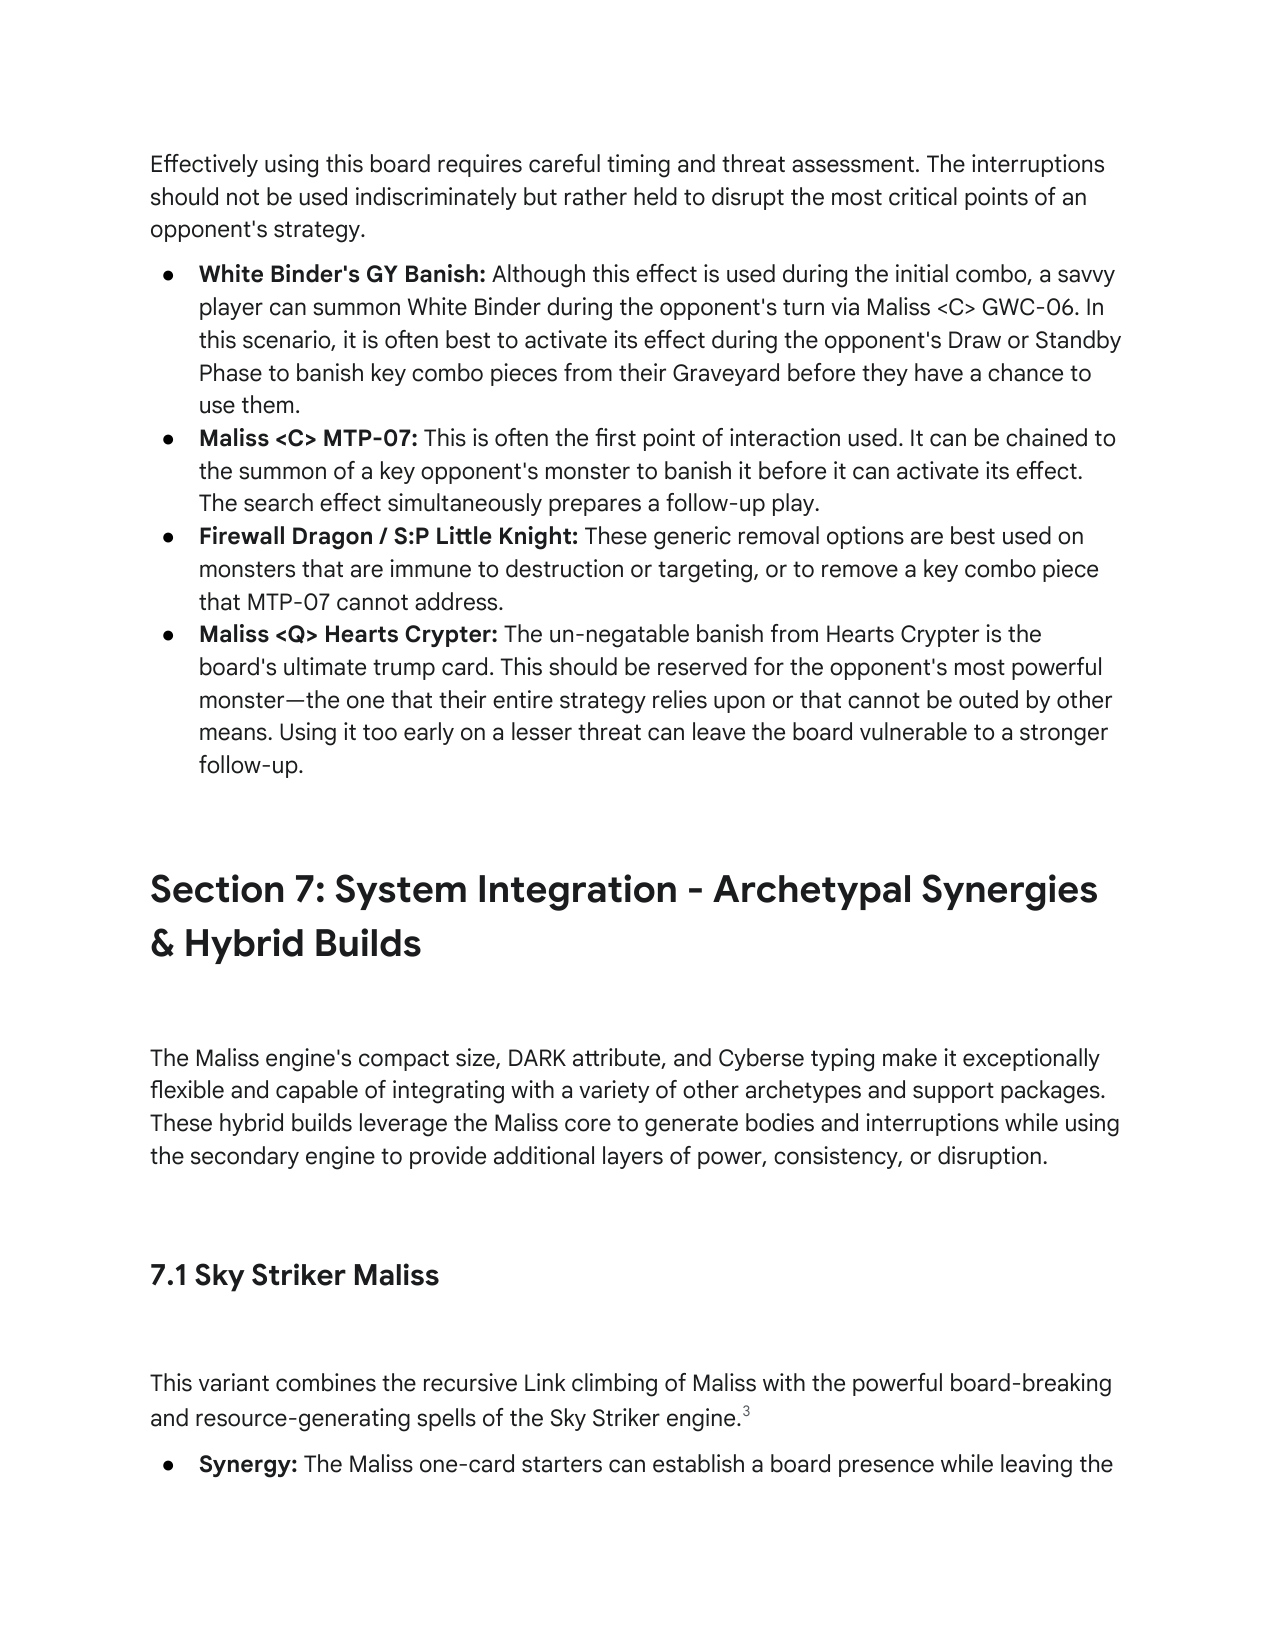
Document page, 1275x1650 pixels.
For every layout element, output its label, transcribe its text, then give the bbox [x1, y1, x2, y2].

subtitle Section 7: System Integration - Archetypal Synergies & Hybrid Builds [150, 867, 1125, 967]
list Maliss <C> MTP-07: This is often the first point of interaction used. It can be chained to the summon of a key opponent's monster to banish it before it can activate its effect. The search effect simultaneously prepares a follow-up play. [161, 424, 1125, 518]
list White Binder's GY Banish: Although this effect is used during the initial combo, a savvy player can summon White Binder during the opponent's turn via Maliss <C> GWC-06. In this scenario, it is often best to activate its effect during the opponent's Draw or Standby Phase to banish key combo pieces from their Graveyard before they have a chance to use them. [161, 261, 1125, 420]
text Effectively using this board requires careful timing and threat assessment. The interruptions should not be used indiscriminately but rather held to disrupt the most critical points of an opponent's strategy. [150, 150, 1125, 244]
text This variant combines the recursive Link climbing of Maliss with the powerful board-breaking and resource-generating spells of the Sky Striker engine.3 [150, 1369, 1125, 1434]
subtitle 7.1 Sky Striker Maliss [150, 1257, 1125, 1294]
list Firewall Dragon / S:P Little Knight: These generic removal options are best used on monsters that are immune to destruction or targeting, or to remove a key combo piece that MTP-07 cannot address. [161, 522, 1125, 616]
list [161, 1451, 1125, 1479]
list Maliss <Q> Hearts Crypter: The un-negatable banish from Hearts Crypter is the board's ultimate trump card. This should be reserved for the opponent's most powerful monster—the one that their entire strategy relies upon or that cannot be outed by other means. Using it too early on a lesser threat can leave the board vulnerable to a stronger follow-up. [161, 620, 1125, 780]
text The Maliss engine's compact size, DARK attribute, and Cyberse typing make it exceptionally flexible and capable of integrating with a variety of other archetypes and support packages. These hybrid builds leverage the Maliss core to generate bodies and interruptions while using the secondary engine to provide additional layers of power, consistency, or disruption. [150, 1044, 1125, 1171]
